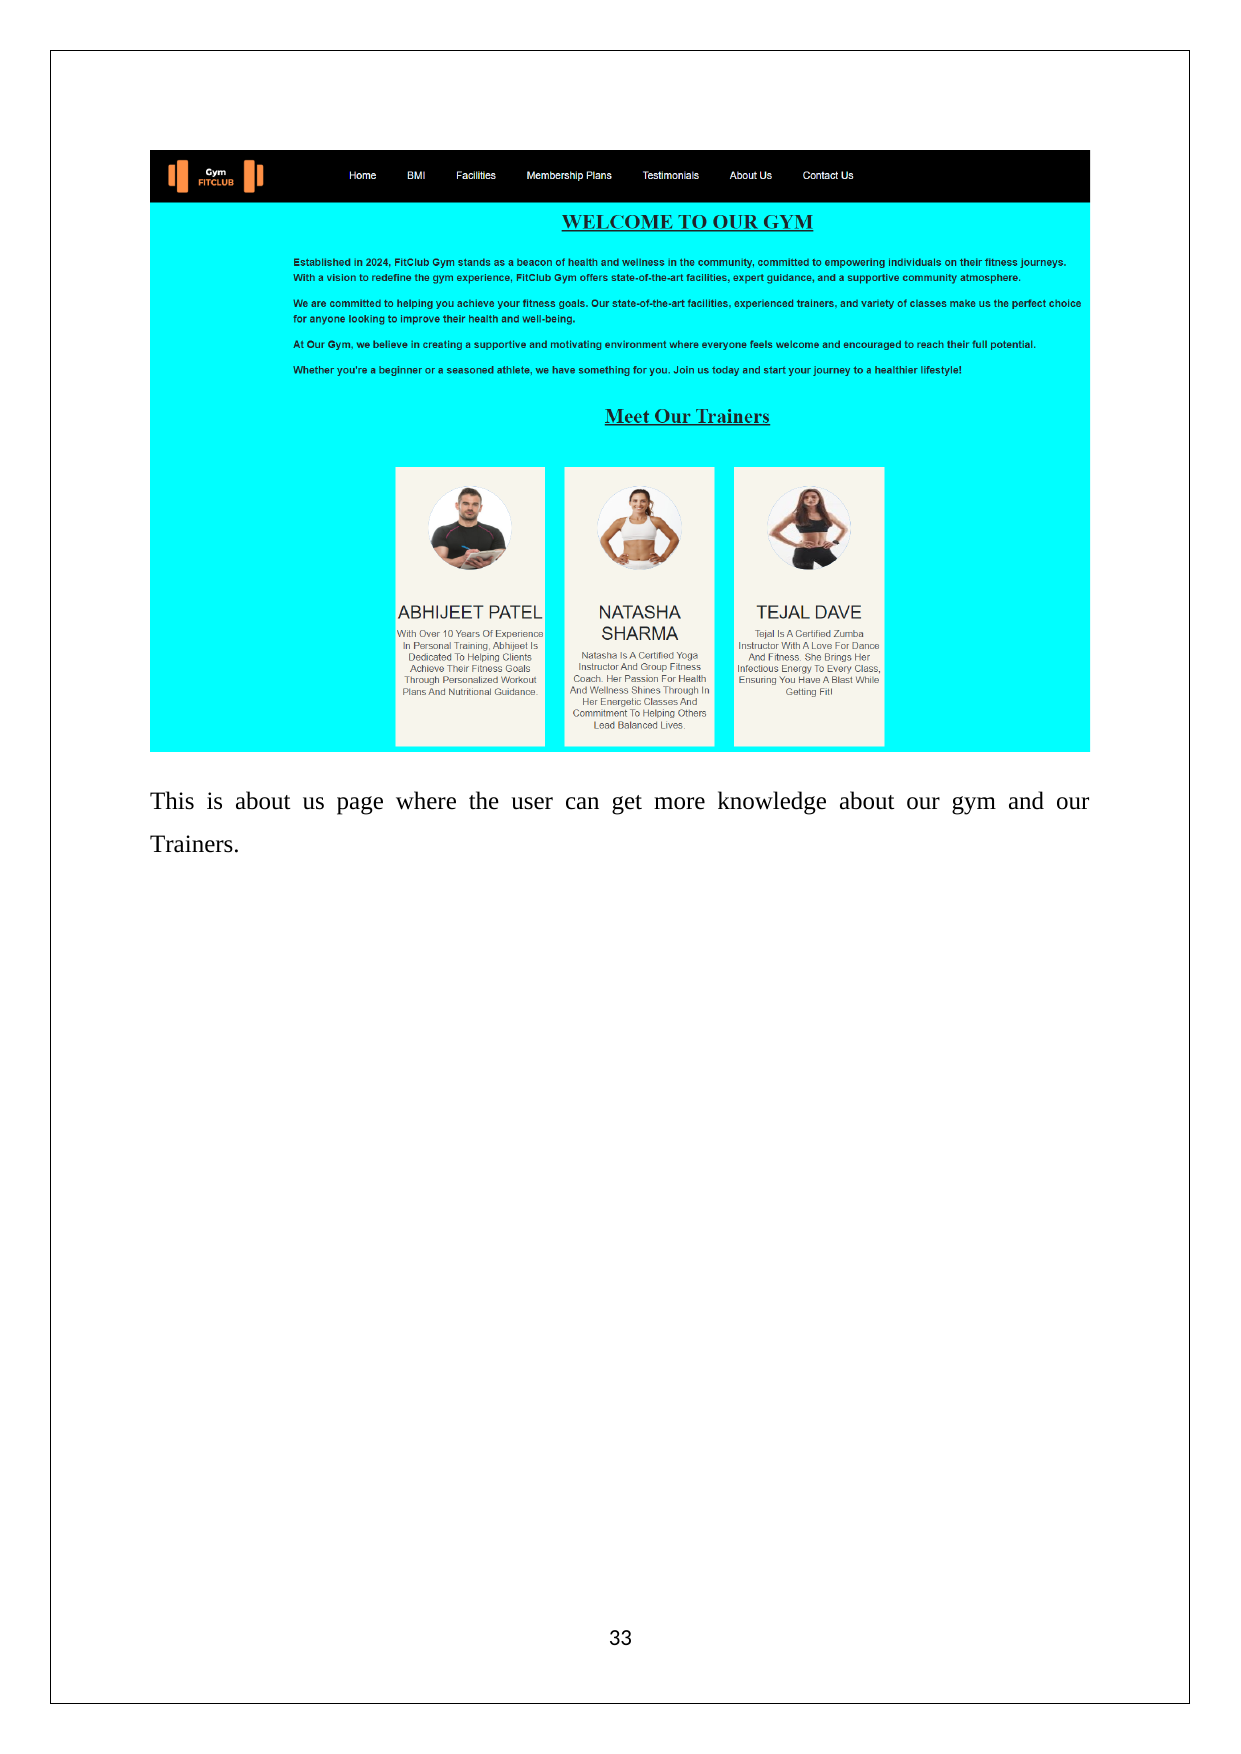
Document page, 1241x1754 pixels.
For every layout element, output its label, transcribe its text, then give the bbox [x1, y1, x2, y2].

picture [150, 150, 1091, 752]
text This is about us page where the user can get more knowledge about our gym and our Trainers. [150, 786, 1090, 858]
